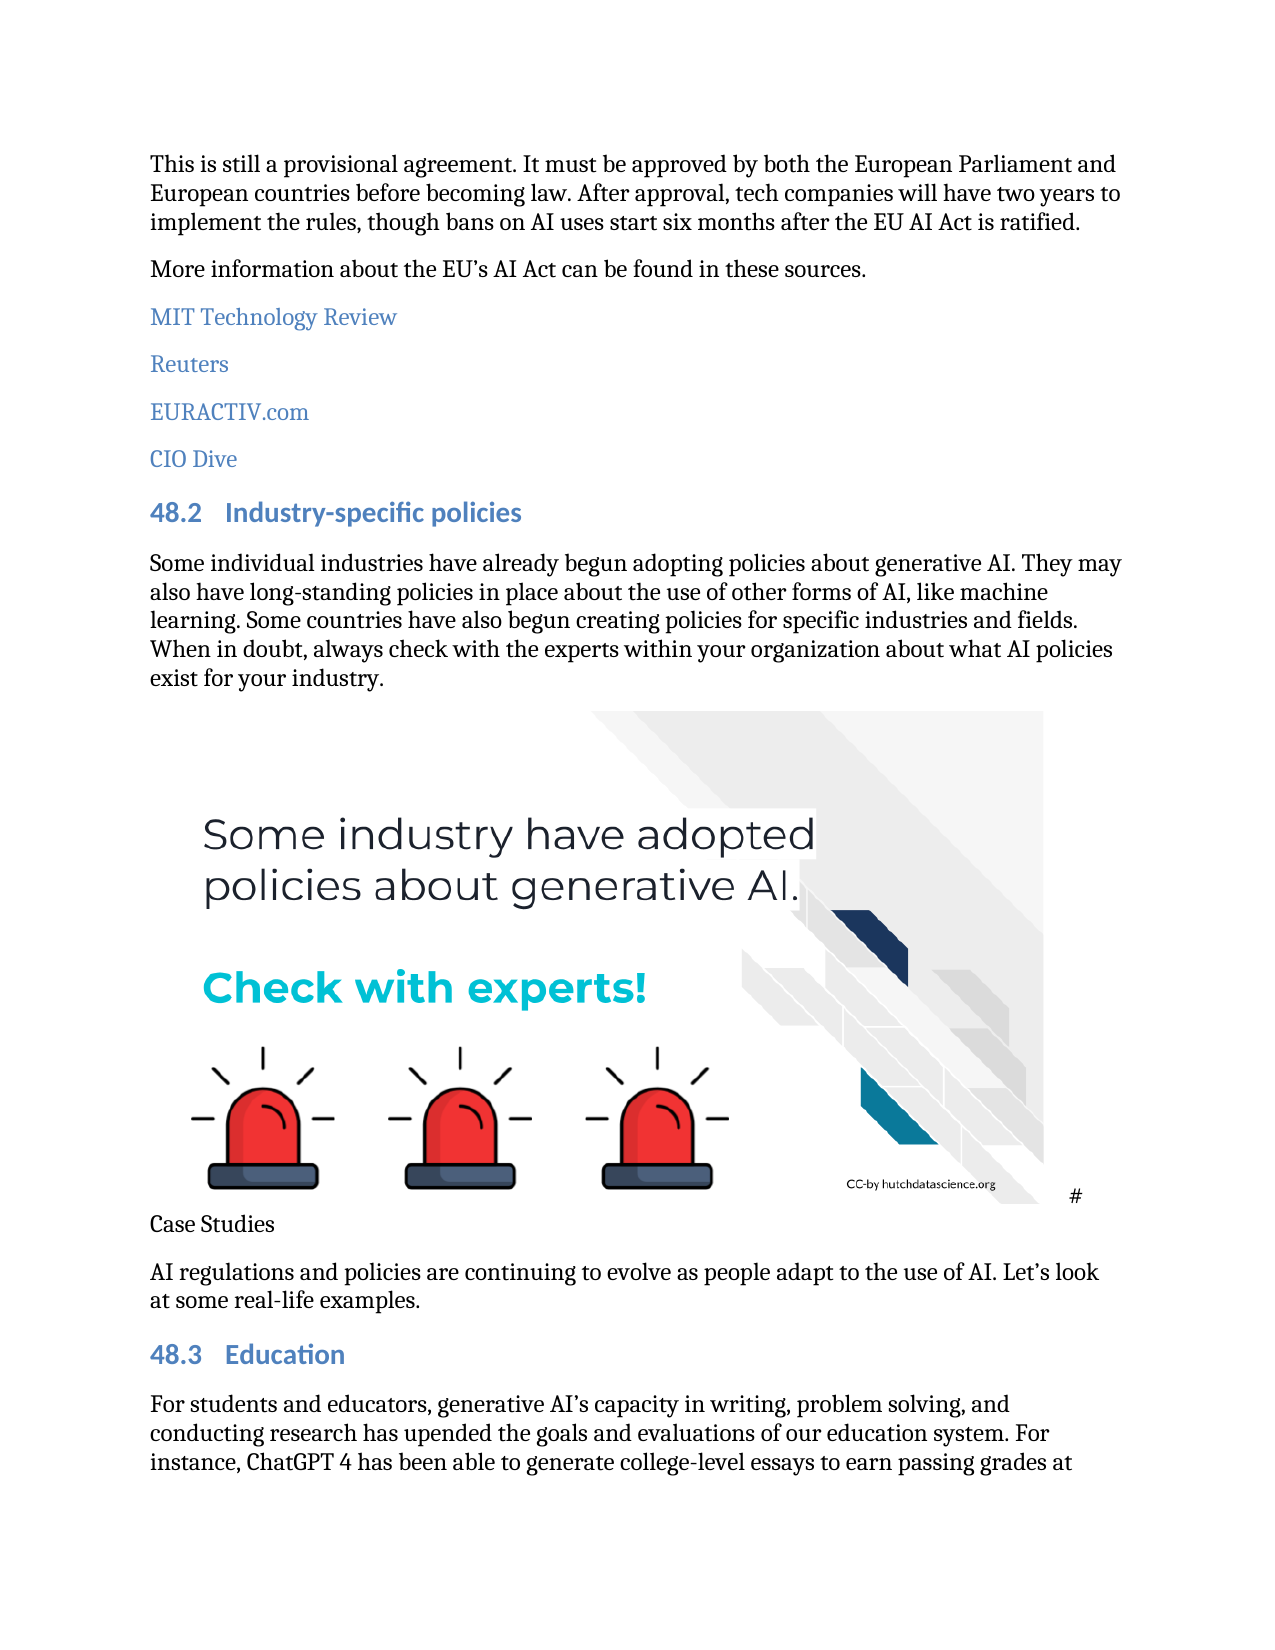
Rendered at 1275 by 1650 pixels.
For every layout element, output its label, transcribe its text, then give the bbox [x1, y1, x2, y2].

text AI regulations and policies are continuing to evolve as people adapt to the use of AI. Let’s look at some real-life examples. [150, 1257, 1125, 1315]
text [150, 1390, 1125, 1476]
text EURACTIV.com [150, 397, 1125, 426]
text More information about the EU’s AI Act can be found in these sources. [150, 255, 1125, 284]
text This is still a provisional agreement. It must be approved by both the European Parliament and European countries before becoming law. After approval, tech companies will have two years to implement the rules, though bans on AI uses start six months after the EU AI Act is ratified. [150, 150, 1125, 236]
picture [168, 711, 1044, 1204]
text CIO Dive [150, 445, 1125, 474]
subtitle 48.2 Industry-specific policies [150, 494, 1125, 530]
text Reuters [150, 350, 1125, 379]
text MIT Technology Review [150, 302, 1125, 331]
subtitle 48.3 Education [150, 1336, 1125, 1371]
text Some individual industries have already begun adopting policies about generative AI. They may also have long-standing policies in place about the use of other forms of AI, like machine learning. Some countries have also begun creating policies for specific industries and fields. When in doubt, always check with the experts within your organization about what AI policies exist for your industry. [150, 549, 1125, 693]
